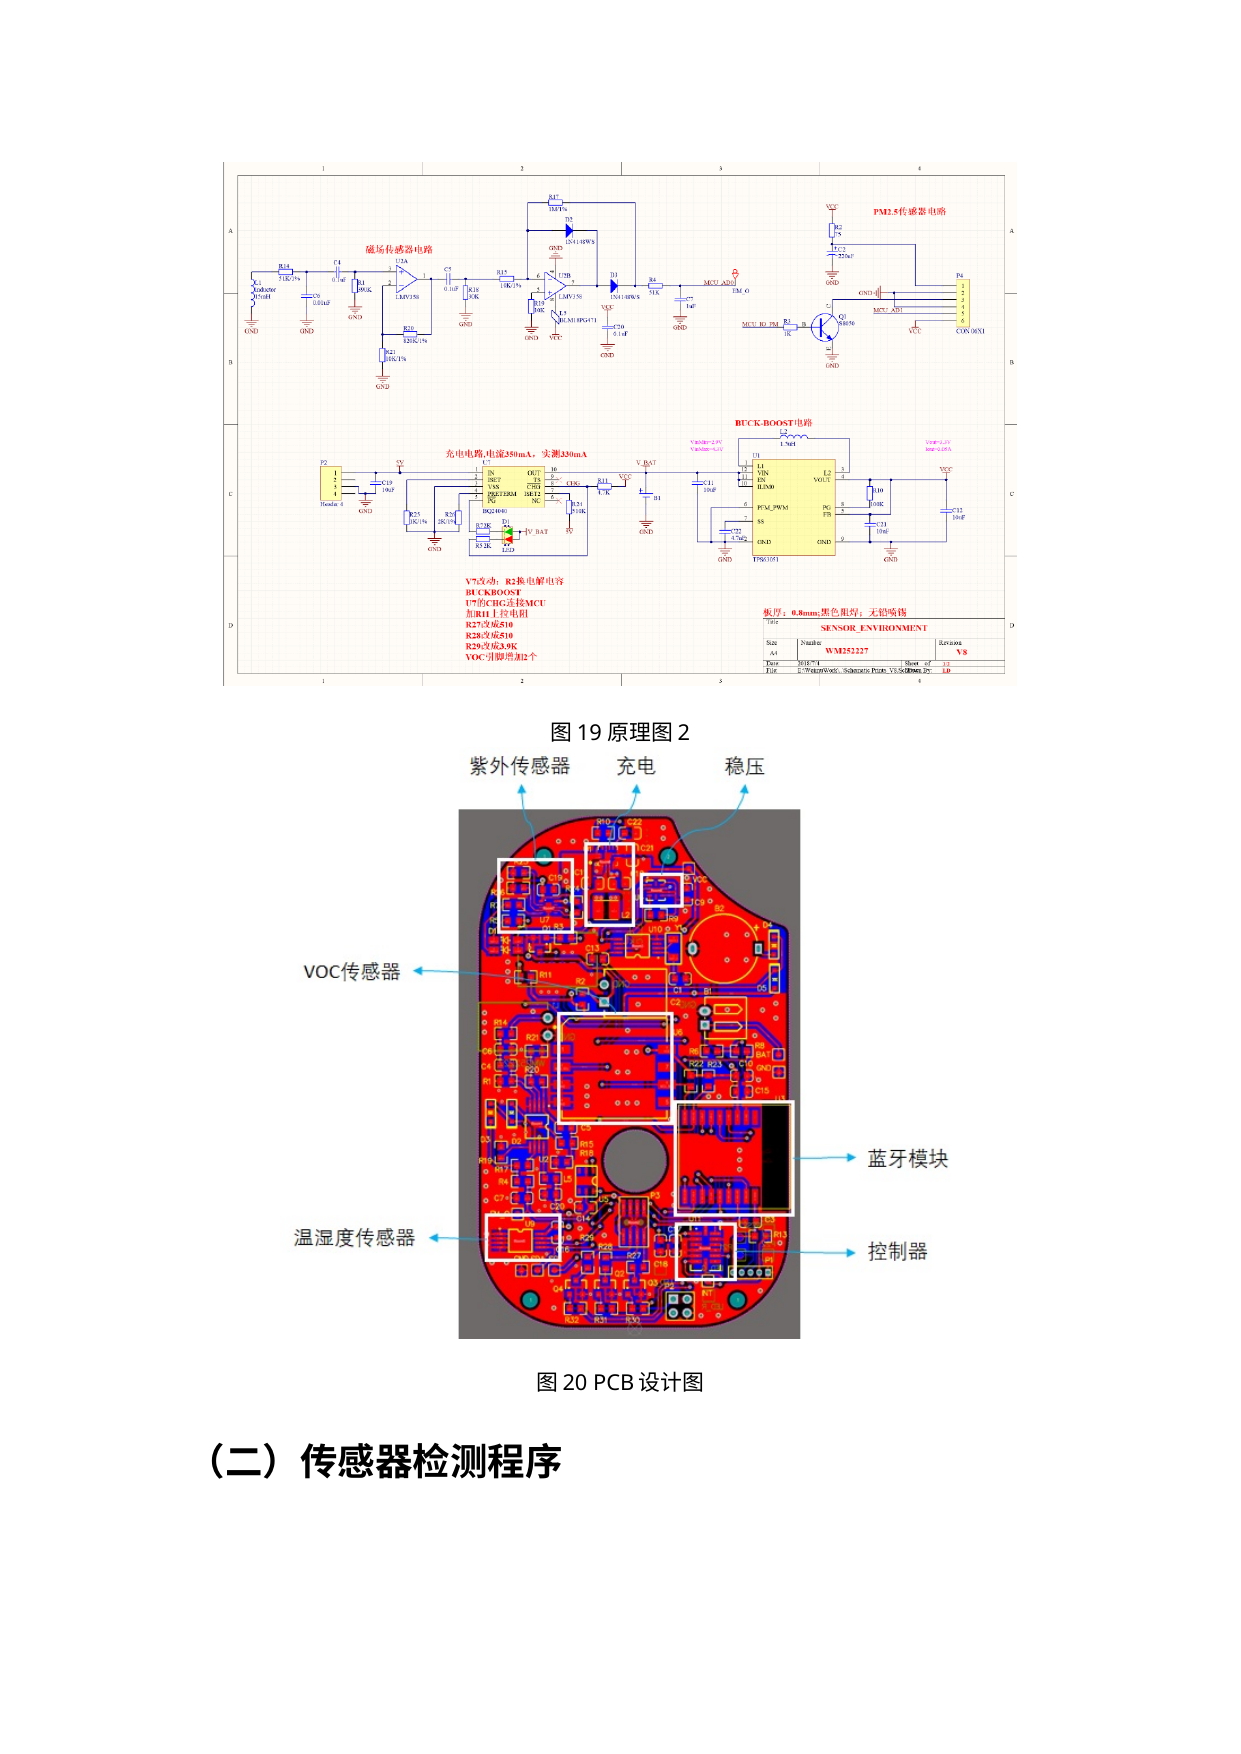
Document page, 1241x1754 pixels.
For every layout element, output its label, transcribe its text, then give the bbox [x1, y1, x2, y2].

picture [223, 162, 1017, 686]
subtitle （二）传感器检测程序 [187, 1426, 1053, 1491]
text 图19 原理图2 [187, 714, 1053, 747]
picture [280, 747, 960, 1339]
text 图20 PCB设计图 [187, 1364, 1053, 1397]
